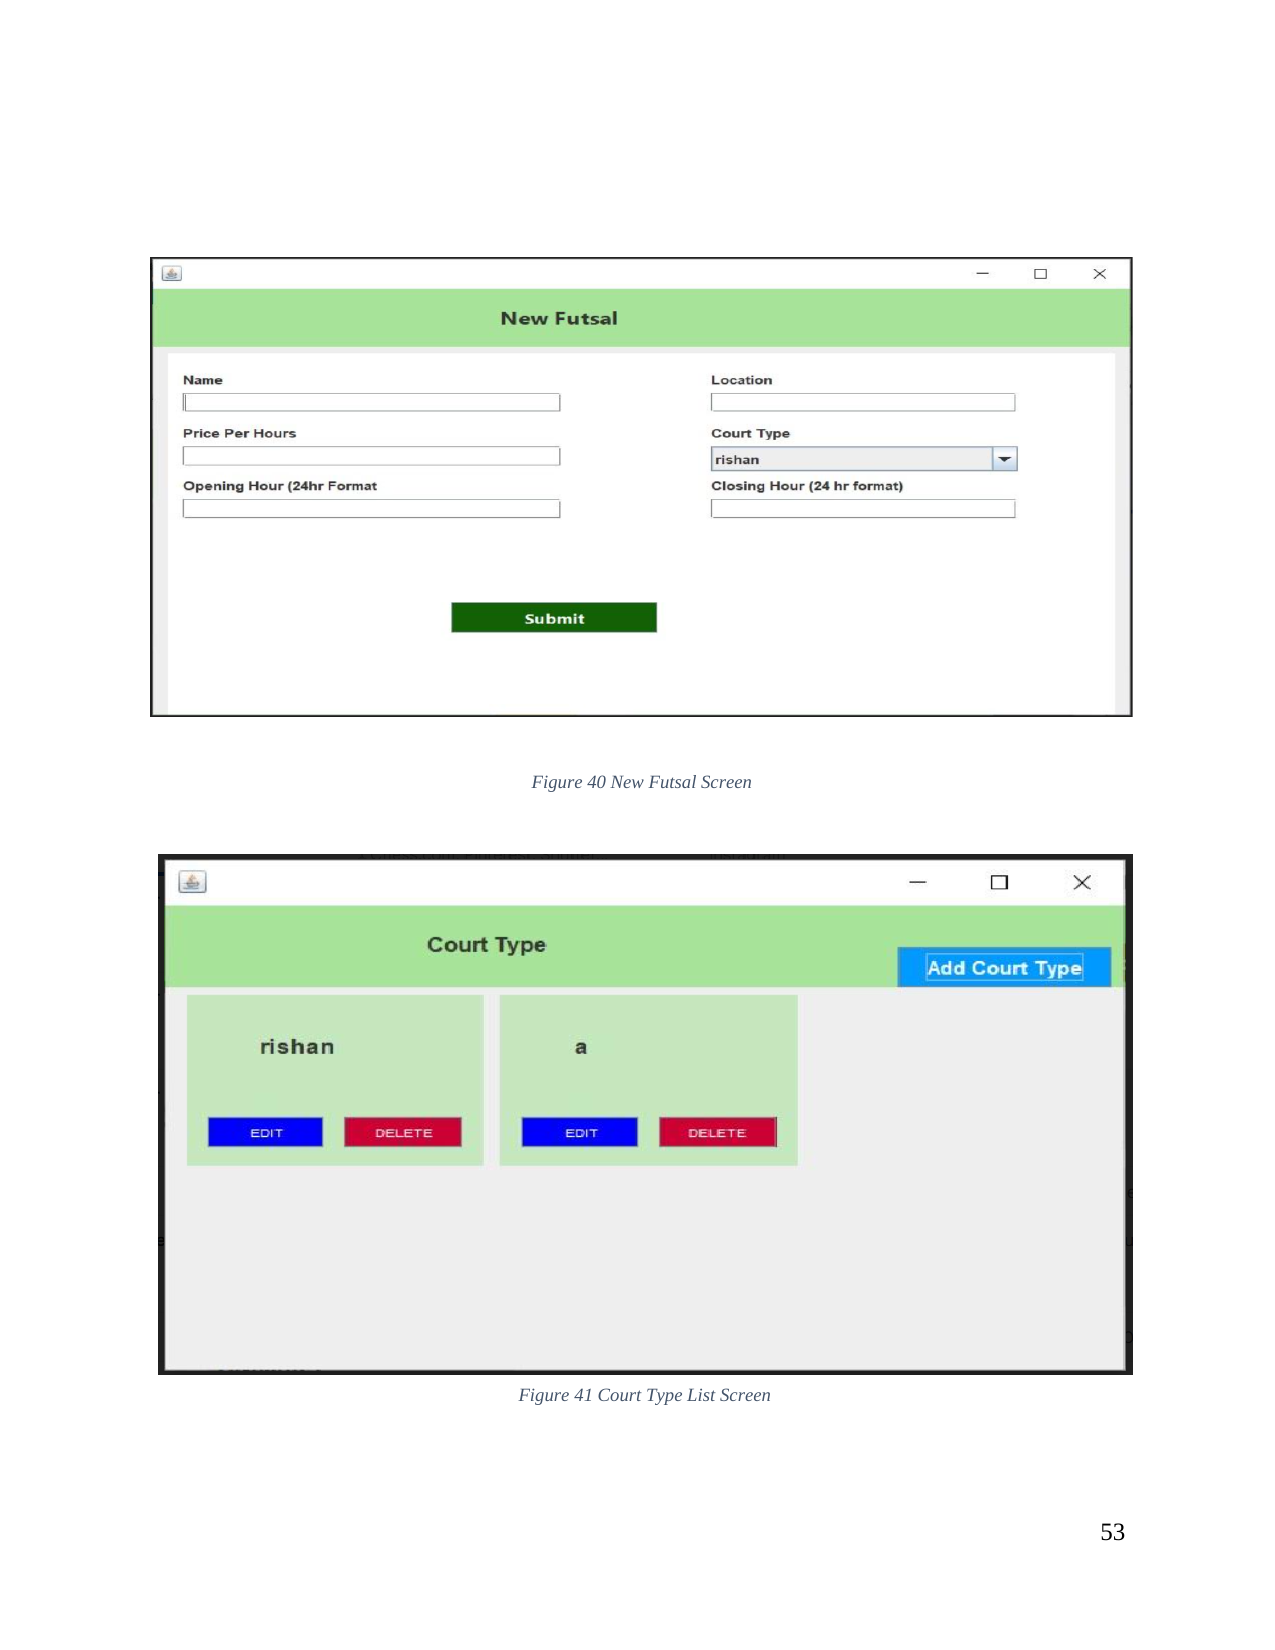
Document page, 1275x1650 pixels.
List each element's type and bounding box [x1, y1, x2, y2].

picture [150, 257, 1133, 717]
picture [158, 854, 1133, 1375]
